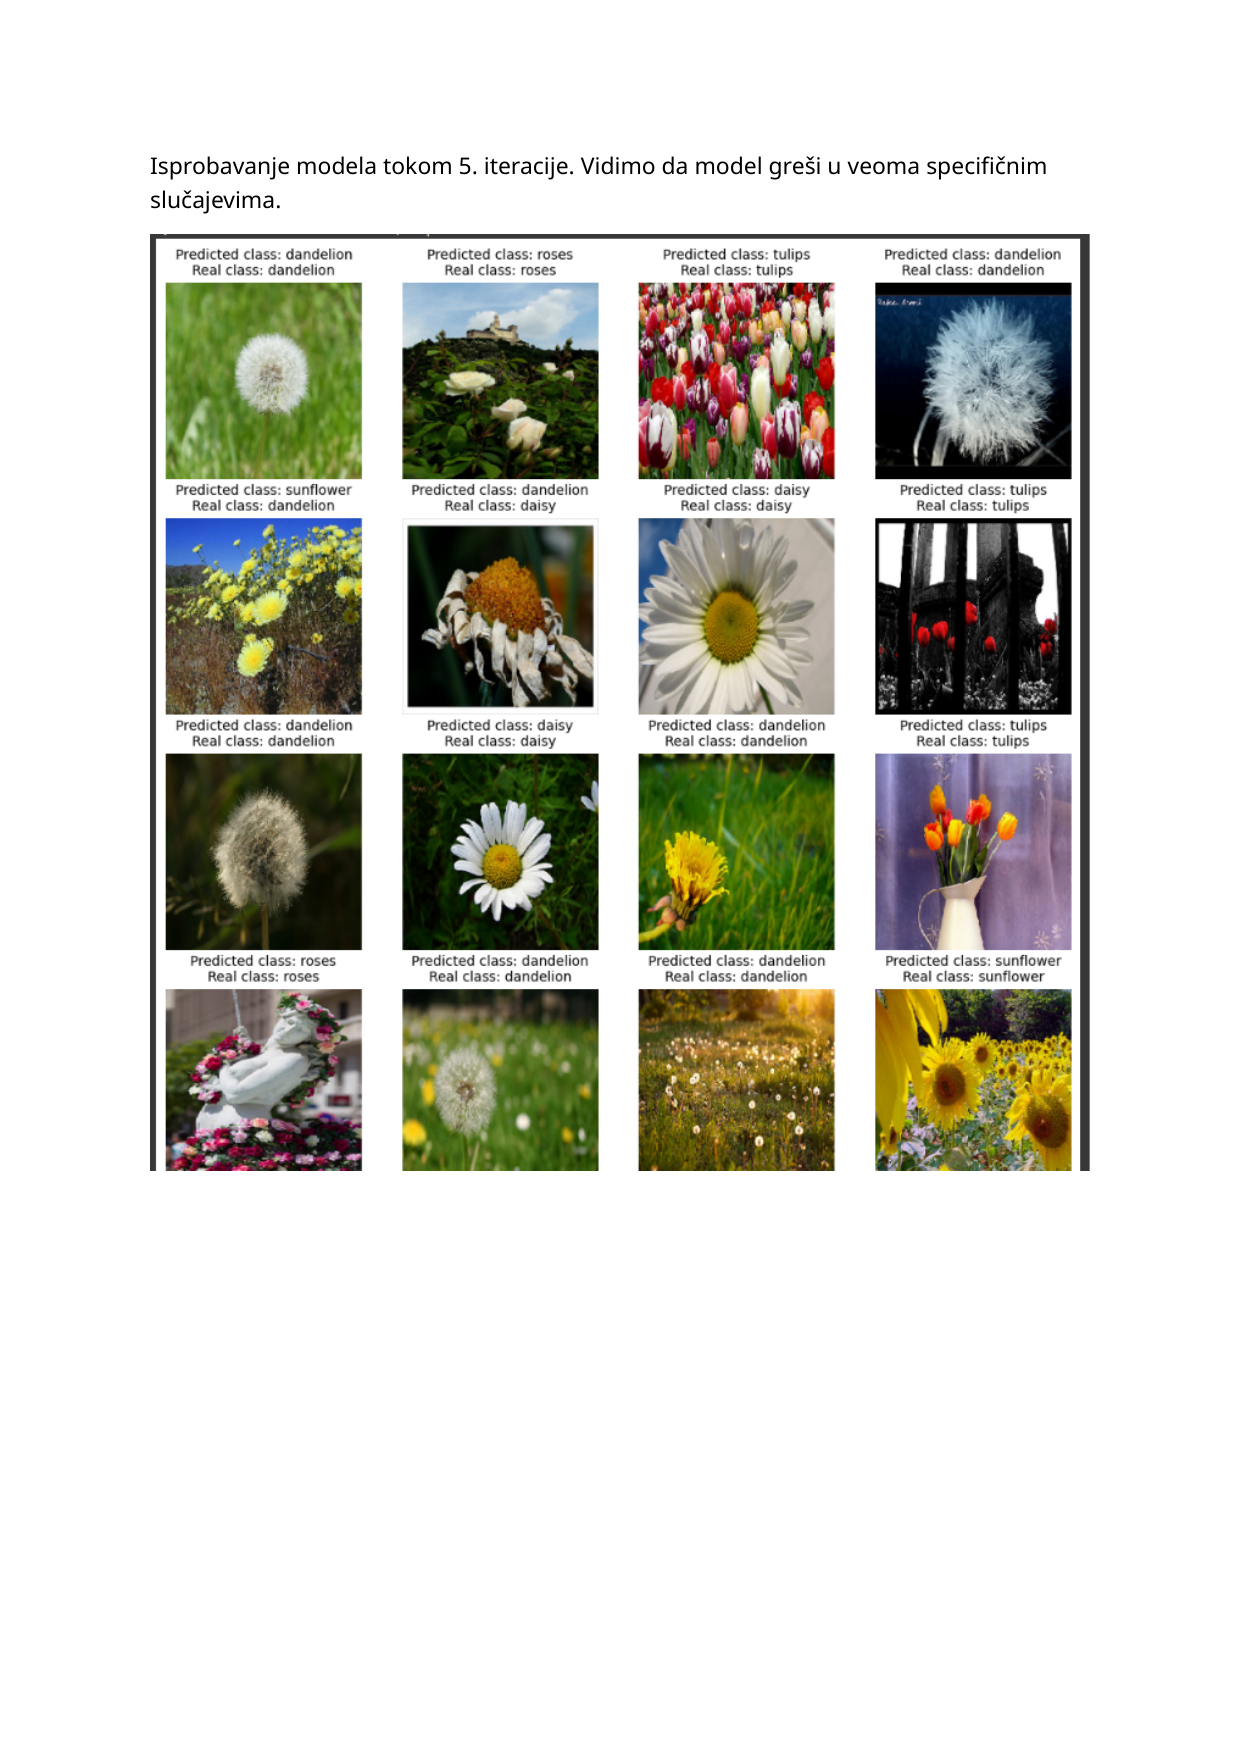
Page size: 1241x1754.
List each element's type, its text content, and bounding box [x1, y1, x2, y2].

text Isprobavanje modela tokom 5. iteracije. Vidimo da model greši u veoma specifičnim slučajevima. [150, 150, 1090, 215]
picture [150, 234, 1090, 1171]
